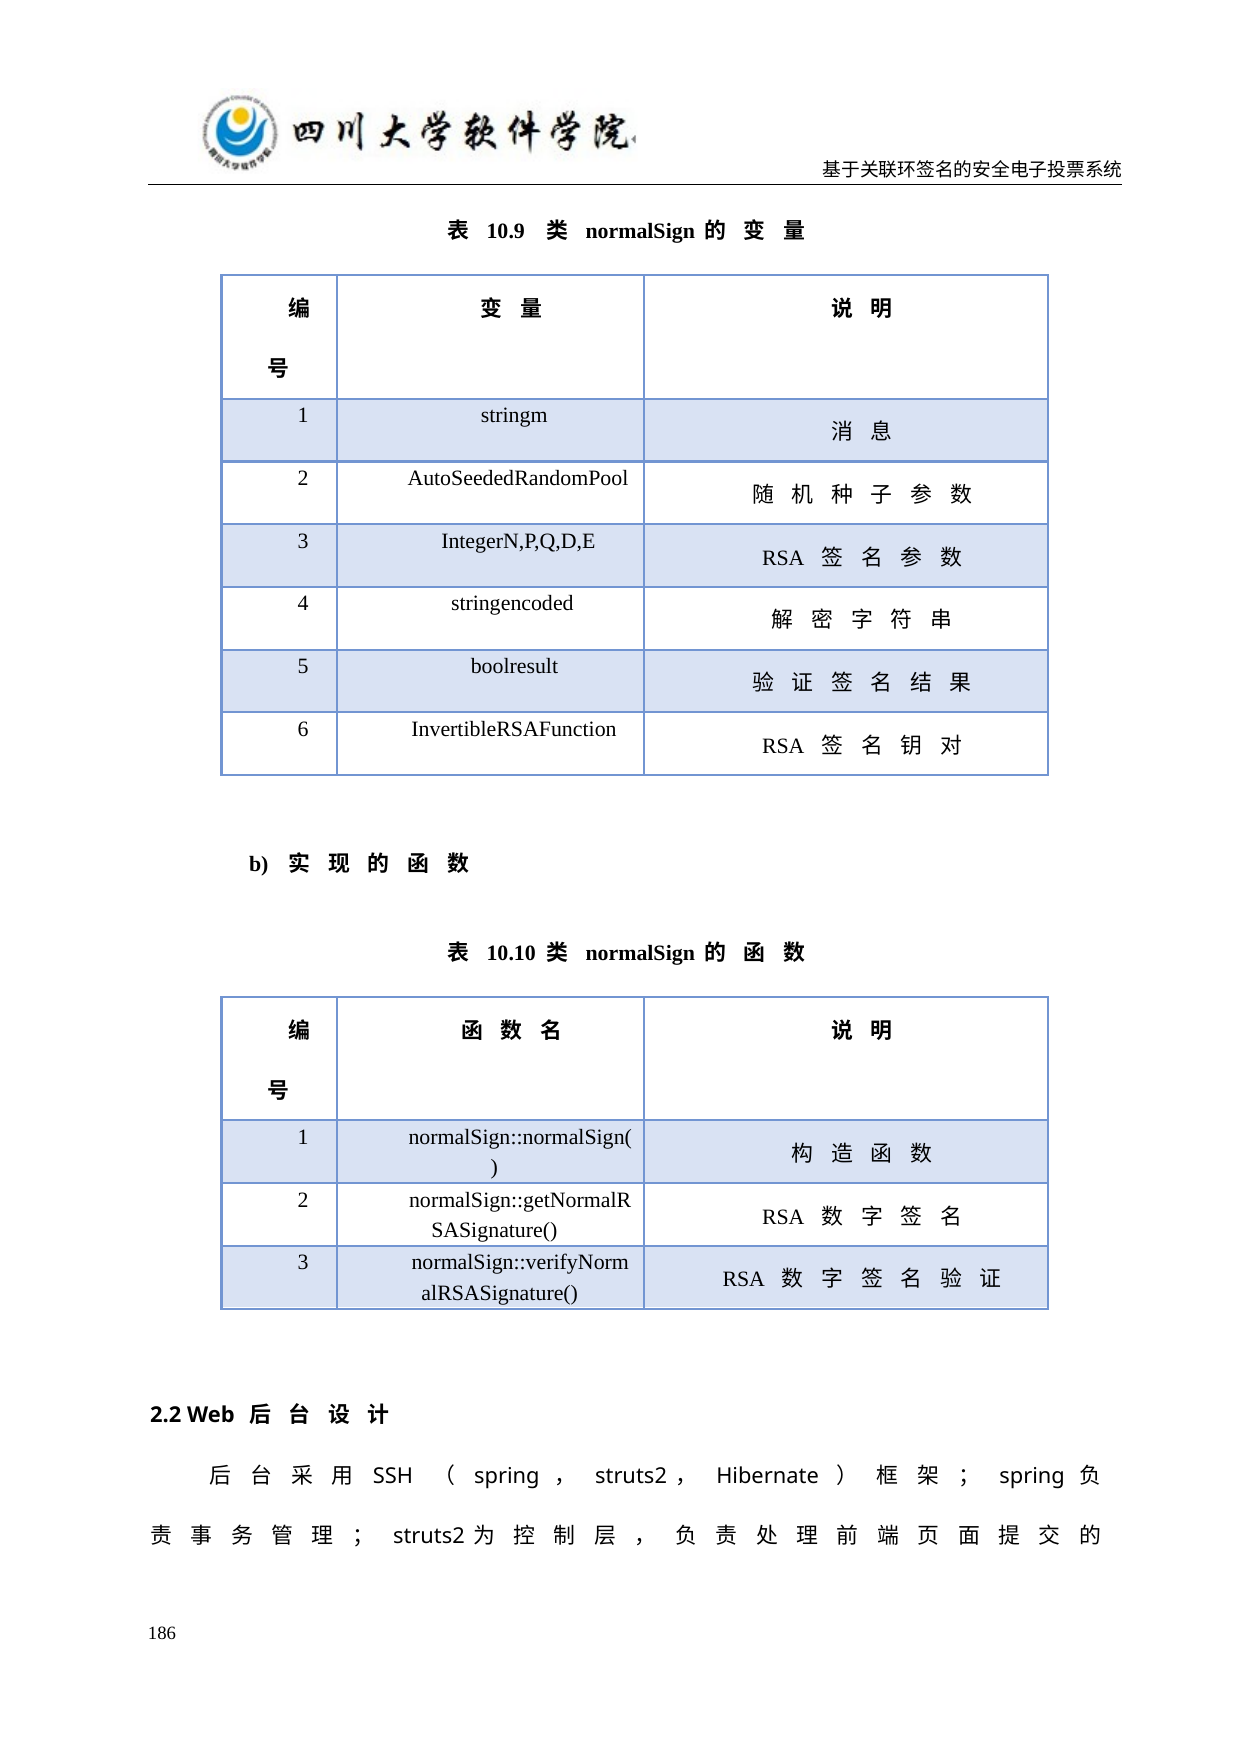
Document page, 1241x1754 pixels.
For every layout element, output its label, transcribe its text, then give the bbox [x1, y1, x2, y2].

text b) 实现的函数 [194, 831, 1120, 892]
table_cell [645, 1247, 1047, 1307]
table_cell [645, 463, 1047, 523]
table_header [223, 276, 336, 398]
text 2.2 Web后台设计 [150, 1383, 1120, 1443]
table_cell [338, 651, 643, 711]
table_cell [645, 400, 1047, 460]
text 后台采用SSH（spring，struts2，Hibernate）框架；spring负责事务管理；struts2为控制层，负责处理前端页面提交的数据，并返回相应的结果；Hibernate负责对象的持久化映射。详细实现如下所示： [150, 1443, 1120, 1565]
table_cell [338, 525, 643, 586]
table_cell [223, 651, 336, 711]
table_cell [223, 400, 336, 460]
text 表10.10 类normalSign的函数 [150, 920, 1120, 981]
text 表10.9 类normalSign的变量 [150, 198, 1120, 259]
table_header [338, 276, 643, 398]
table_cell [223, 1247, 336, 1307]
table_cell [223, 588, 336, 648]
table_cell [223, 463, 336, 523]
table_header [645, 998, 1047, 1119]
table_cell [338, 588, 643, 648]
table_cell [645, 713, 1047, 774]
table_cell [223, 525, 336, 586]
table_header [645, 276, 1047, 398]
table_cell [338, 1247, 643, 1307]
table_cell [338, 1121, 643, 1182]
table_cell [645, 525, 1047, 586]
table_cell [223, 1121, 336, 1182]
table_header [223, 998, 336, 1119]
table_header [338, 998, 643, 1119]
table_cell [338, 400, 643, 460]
picture [197, 88, 639, 177]
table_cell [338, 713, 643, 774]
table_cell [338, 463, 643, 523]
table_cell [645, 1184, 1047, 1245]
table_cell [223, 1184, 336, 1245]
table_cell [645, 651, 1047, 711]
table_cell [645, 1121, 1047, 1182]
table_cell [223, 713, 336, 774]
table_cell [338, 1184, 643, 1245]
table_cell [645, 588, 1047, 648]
